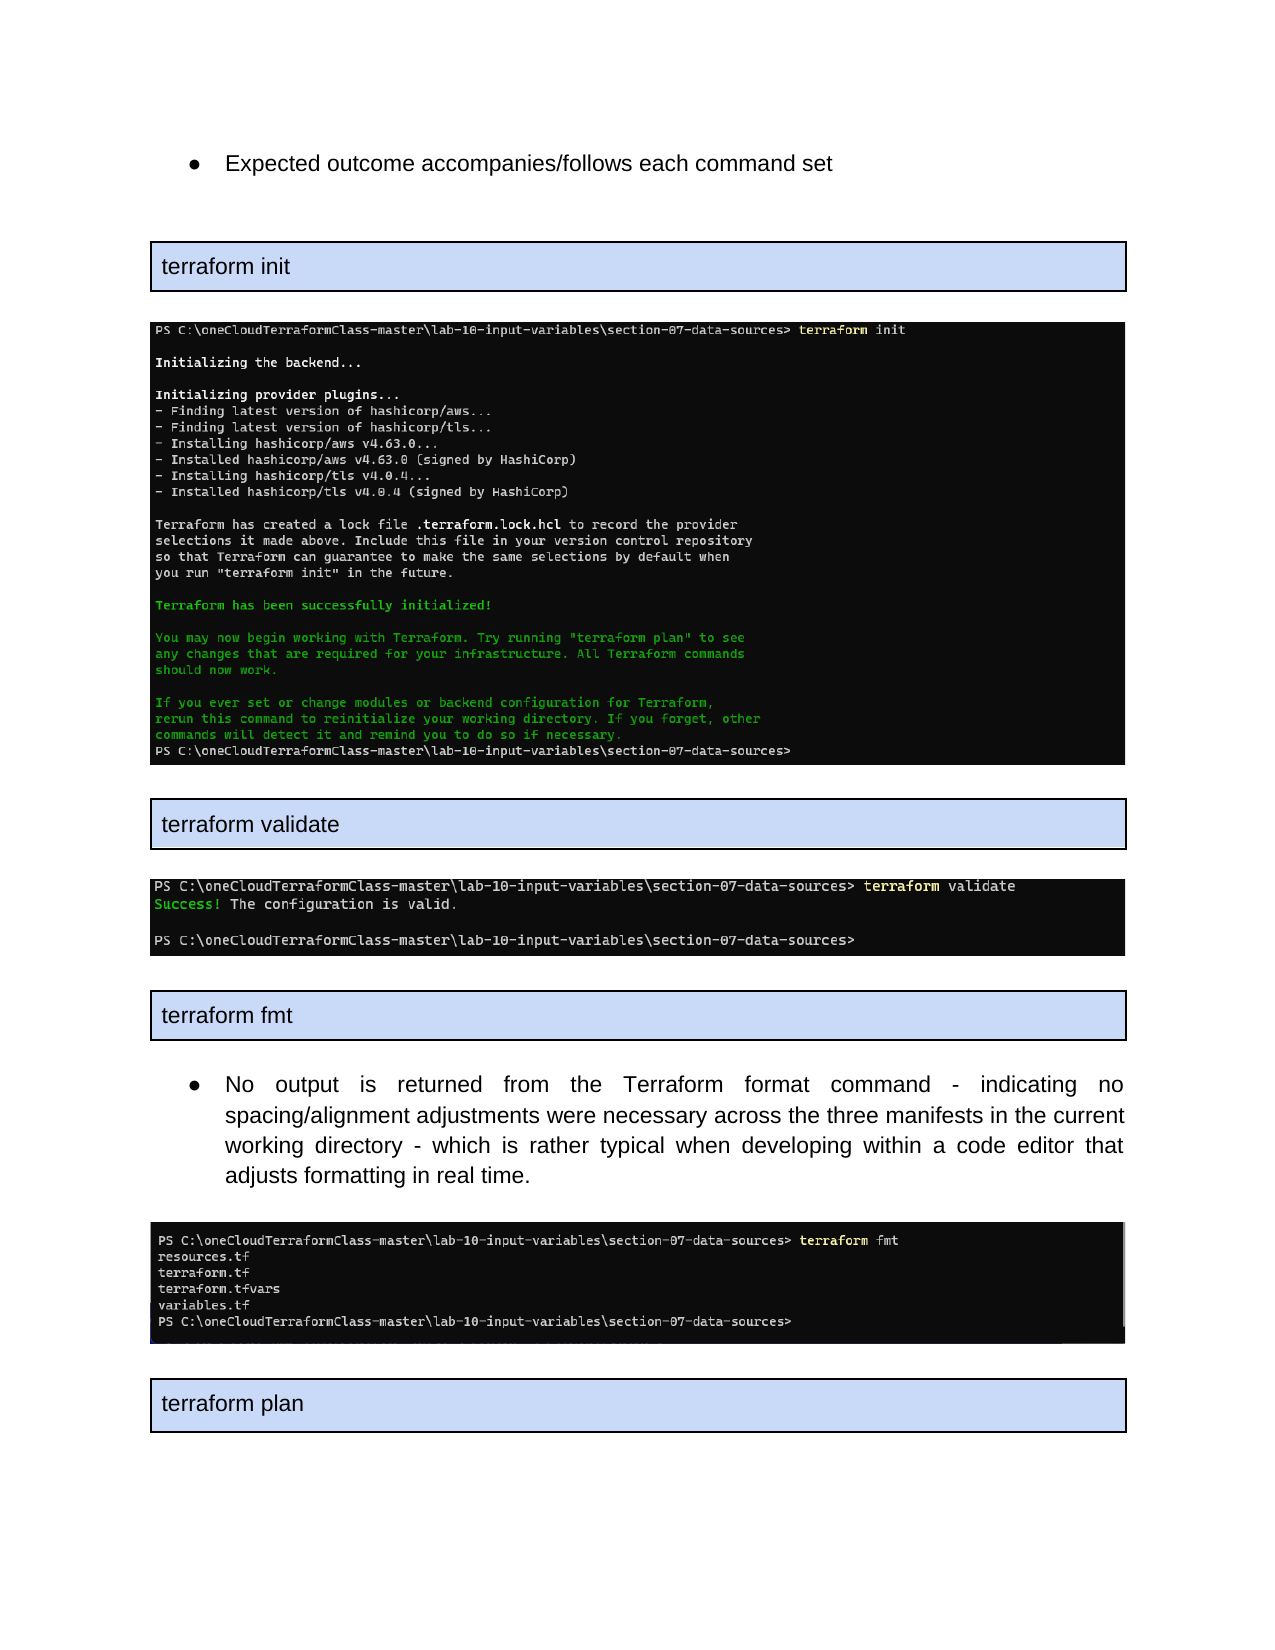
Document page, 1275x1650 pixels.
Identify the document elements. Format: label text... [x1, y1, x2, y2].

table_header terraform plan [152, 1380, 1125, 1431]
table_header terraform init [152, 243, 1125, 290]
table_header terraform fmt [152, 992, 1125, 1039]
list No output is returned from the Terraform format command - indicating no spacing/alignment adjustments were necessary across the three manifests in the current working directory - which is rather typical when developing within a code editor that adjusts formatting in real time. [187, 1071, 1125, 1188]
list Expected outcome accompanies/follows each command set [187, 150, 1125, 176]
picture [150, 322, 1125, 765]
picture [150, 879, 1125, 956]
table_header terraform validate [152, 800, 1125, 847]
picture [150, 1222, 1125, 1344]
